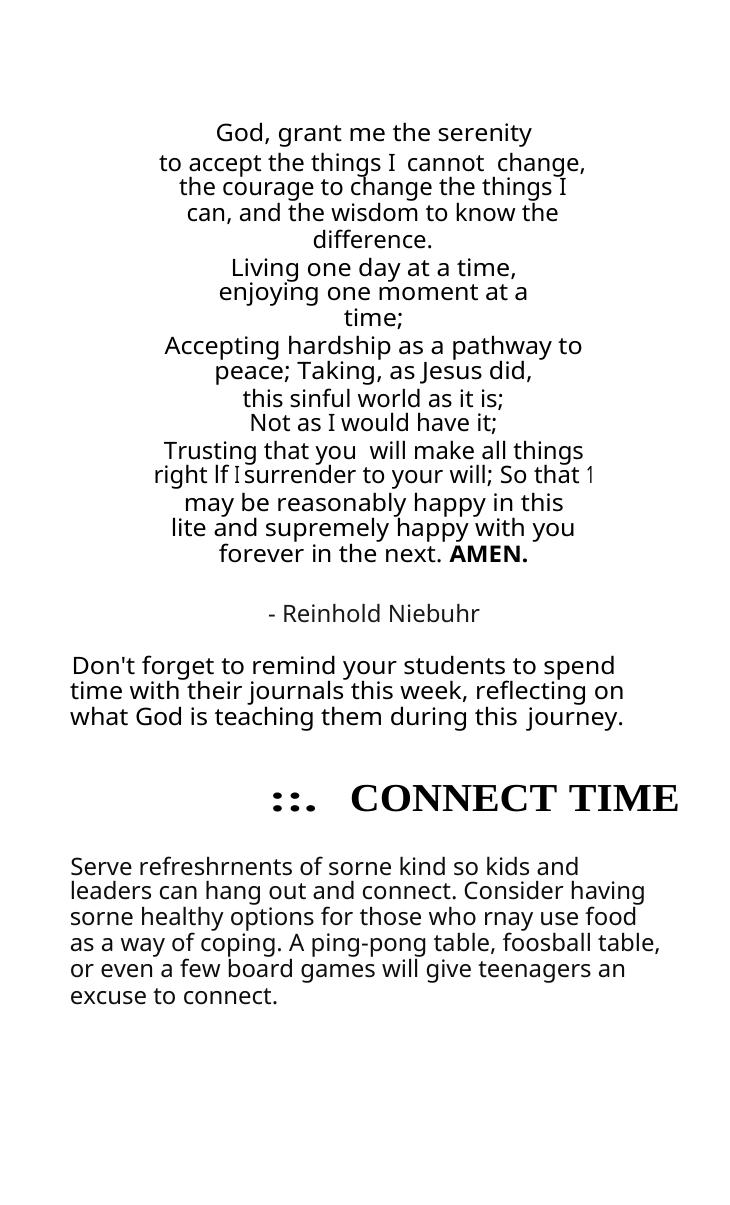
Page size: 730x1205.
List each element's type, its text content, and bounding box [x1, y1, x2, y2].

text to accept the things I cannot change, the courage to change the things I can, and the wisdom to know the difference. [153, 151, 592, 255]
text ::. CONNECT TIME [268, 774, 689, 820]
text - Reinhold Niebuhr [131, 597, 617, 630]
text Living one day at a time, enjoying one moment at a time; [197, 255, 550, 334]
text this sinful world as it is; Not as I would have it; [239, 386, 507, 438]
text Don't forget to remind your students to spend time with their journals this week, reflecting on what God is teaching them during this journey. [70, 654, 658, 732]
text Serve refreshrnents of sorne kind so kids and leaders can hang out and connect. Consider having sorne healthy options for those who rnay use food as a way of coping. A ping-pong table, foosball table, or even a few board games will give teenagers an excuse to connect. [69, 854, 668, 1011]
text may be reasonably happy in this lite and supremely happy with you forever in the next. AMEN. [162, 491, 585, 569]
text God, grant me the serenity [131, 112, 617, 149]
text Trusting that you will make all things right lf I surrender to your will; So that 1 [145, 438, 603, 491]
text Accepting hardship as a pathway to peace; Taking, as Jesus did, [131, 334, 617, 386]
